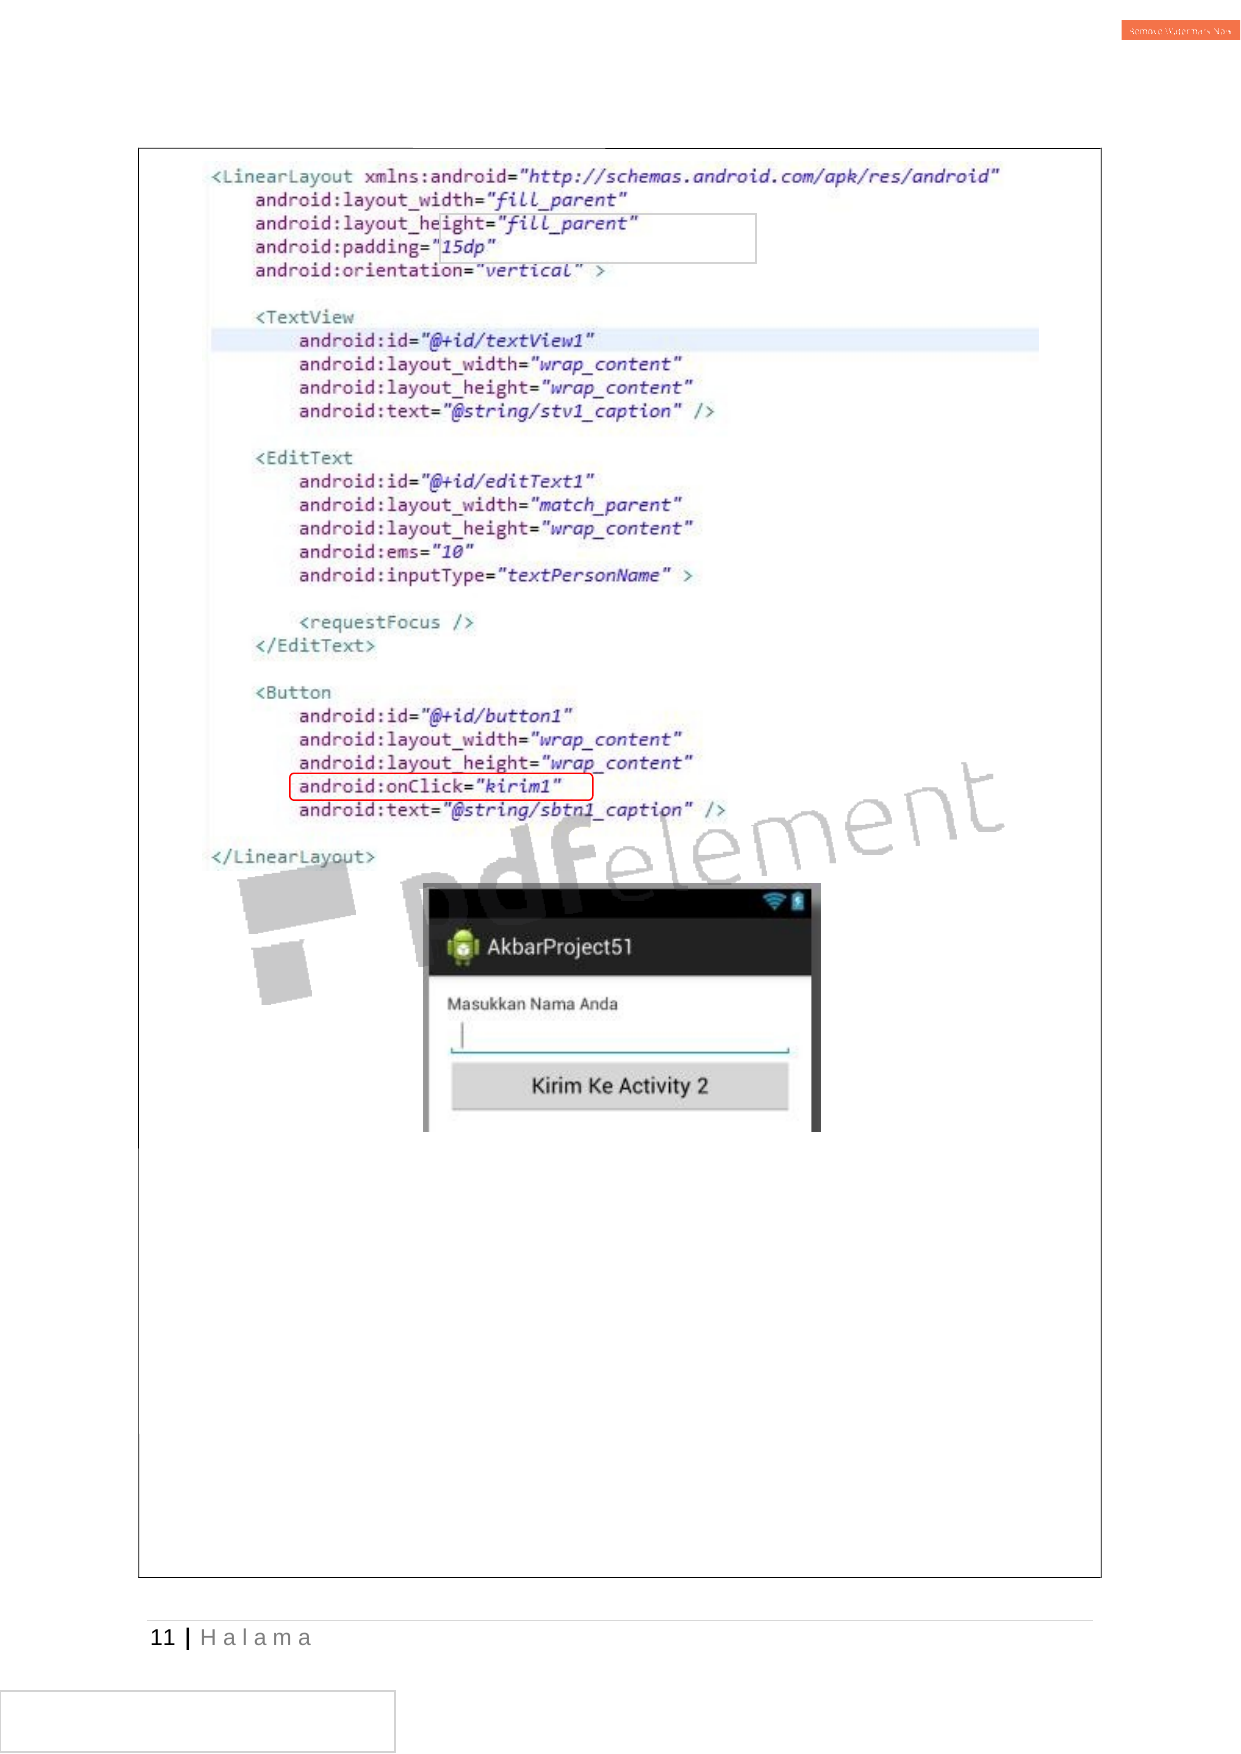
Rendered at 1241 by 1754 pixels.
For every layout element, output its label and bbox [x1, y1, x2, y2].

picture [249, 935, 312, 1005]
picture [202, 161, 1039, 1132]
picture [1121, 20, 1241, 40]
